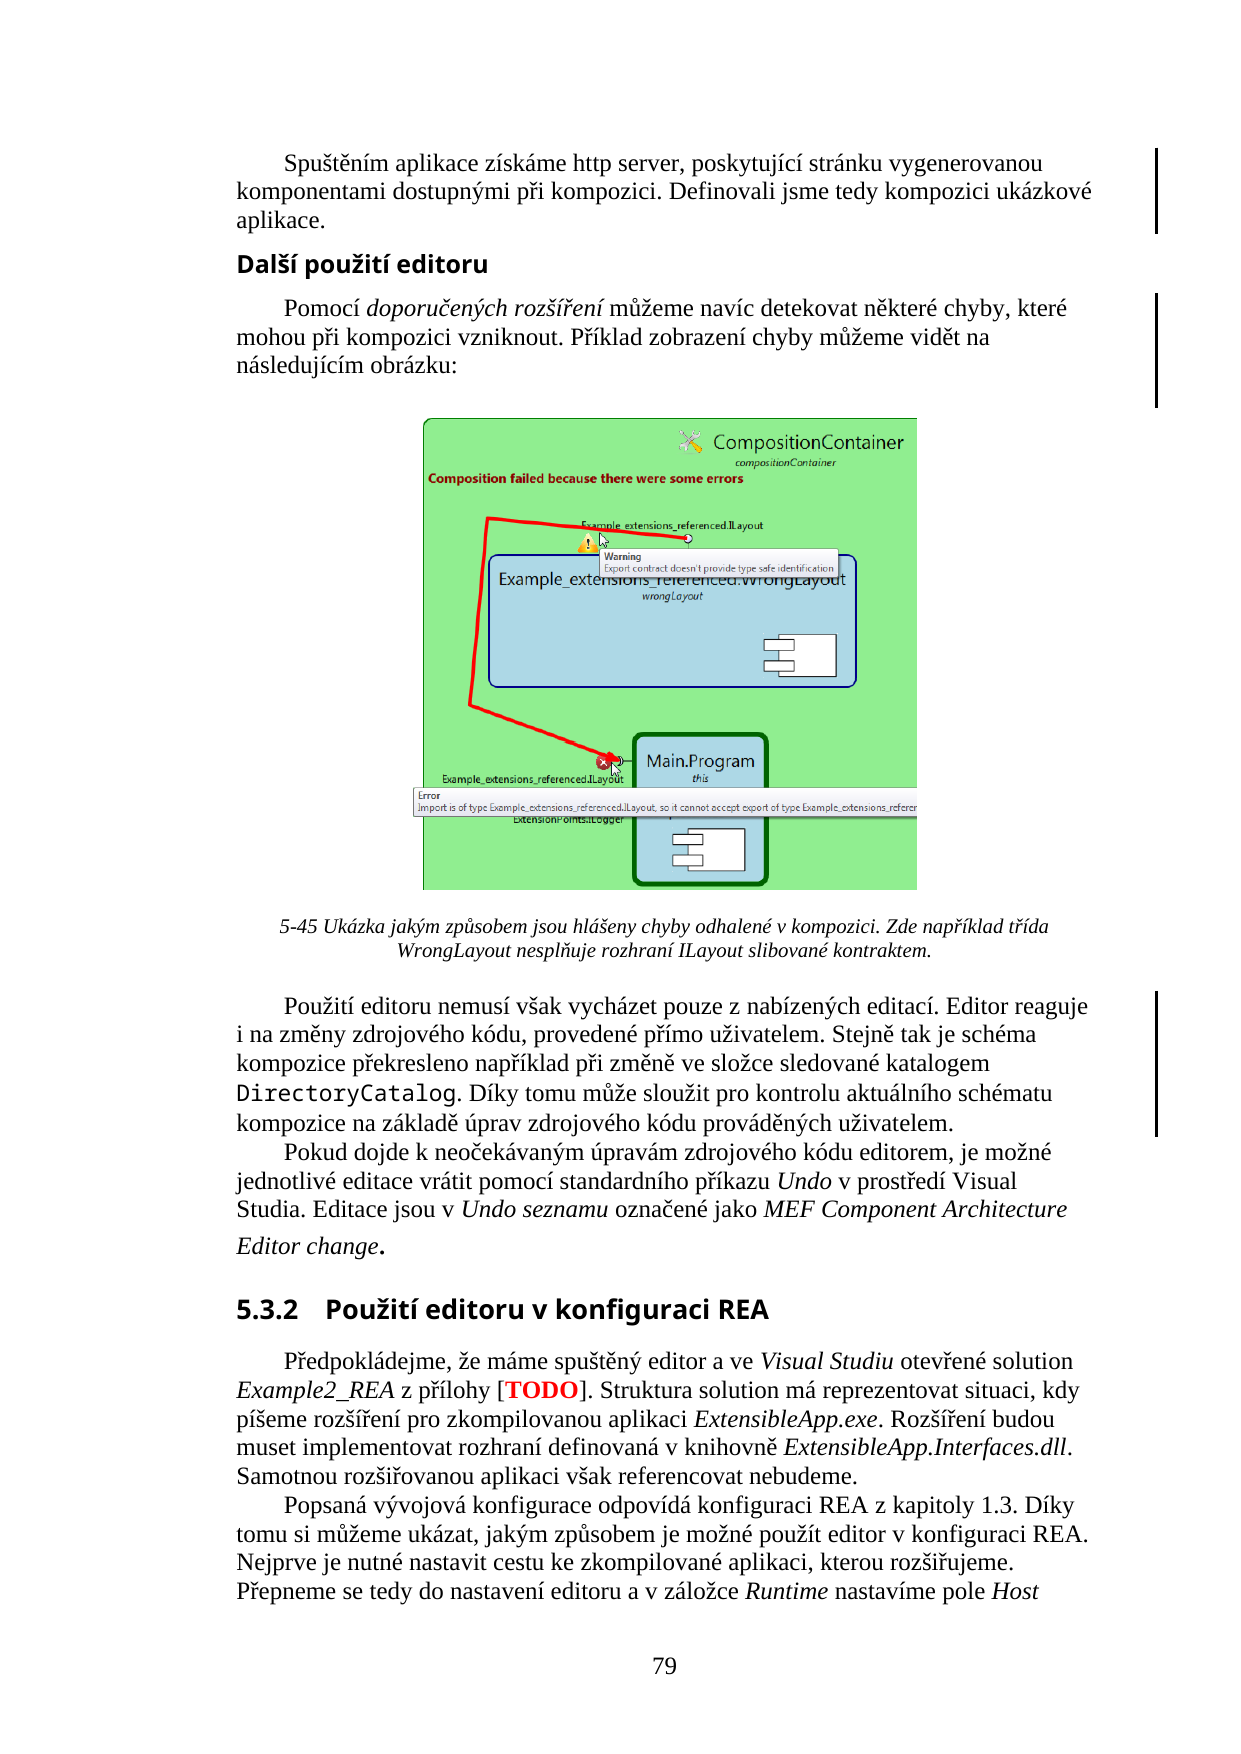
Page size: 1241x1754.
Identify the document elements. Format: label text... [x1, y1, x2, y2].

subtitle Použití editoru v konfiguraci REA [236, 1291, 1092, 1328]
text Pomocí doporučených rozšíření můžeme navíc detekovat některé chyby, které mohou při kompozici vzniknout. Příklad zobrazení chyby můžeme vidět na následujícím obrázku: [236, 293, 1155, 379]
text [236, 1490, 1092, 1605]
picture [412, 407, 917, 890]
text Spuštěním aplikace získáme http server, poskytující stránku vygenerovanou komponentami dostupnými při kompozici. Definovali jsme tedy kompozici ukázkové aplikace. [236, 148, 1092, 234]
text Pokud dojde k neočekávaným úpravám zdrojového kódu editorem, je možné jednotlivé editace vrátit pomocí standardního příkazu Undo v prostředí Visual Studia. Editace jsou v Undo seznamu označené jako MEF Component Architecture Editor change. [236, 1137, 1092, 1262]
text Další použití editoru [236, 246, 1092, 281]
text Použití editoru nemusí však vycházet pouze z nabízených editací. Editor reaguje i na změny zdrojového kódu, provedené přímo uživatelem. Stejně tak je schéma kompozice překresleno například při změně ve složce sledované katalogem DirectoryCatalog. Díky tomu může sloužit pro kontrolu aktuálního schématu kompozice na základě úprav zdrojového kódu prováděných uživatelem. [236, 991, 1092, 1137]
text Předpokládejme, že máme spuštěný editor a ve Visual Studiu otevřené solution Example2_REA z přílohy [TODO]. Struktura solution má reprezentovat situaci, kdy píšeme rozšíření pro zkompilovanou aplikaci ExtensibleApp.exe. Rozšíření budou muset implementovat rozhraní definovaná v knihovně ExtensibleApp.Interfaces.dll. Samotnou rozšiřovanou aplikaci však referencovat nebudeme. [236, 1346, 1092, 1490]
